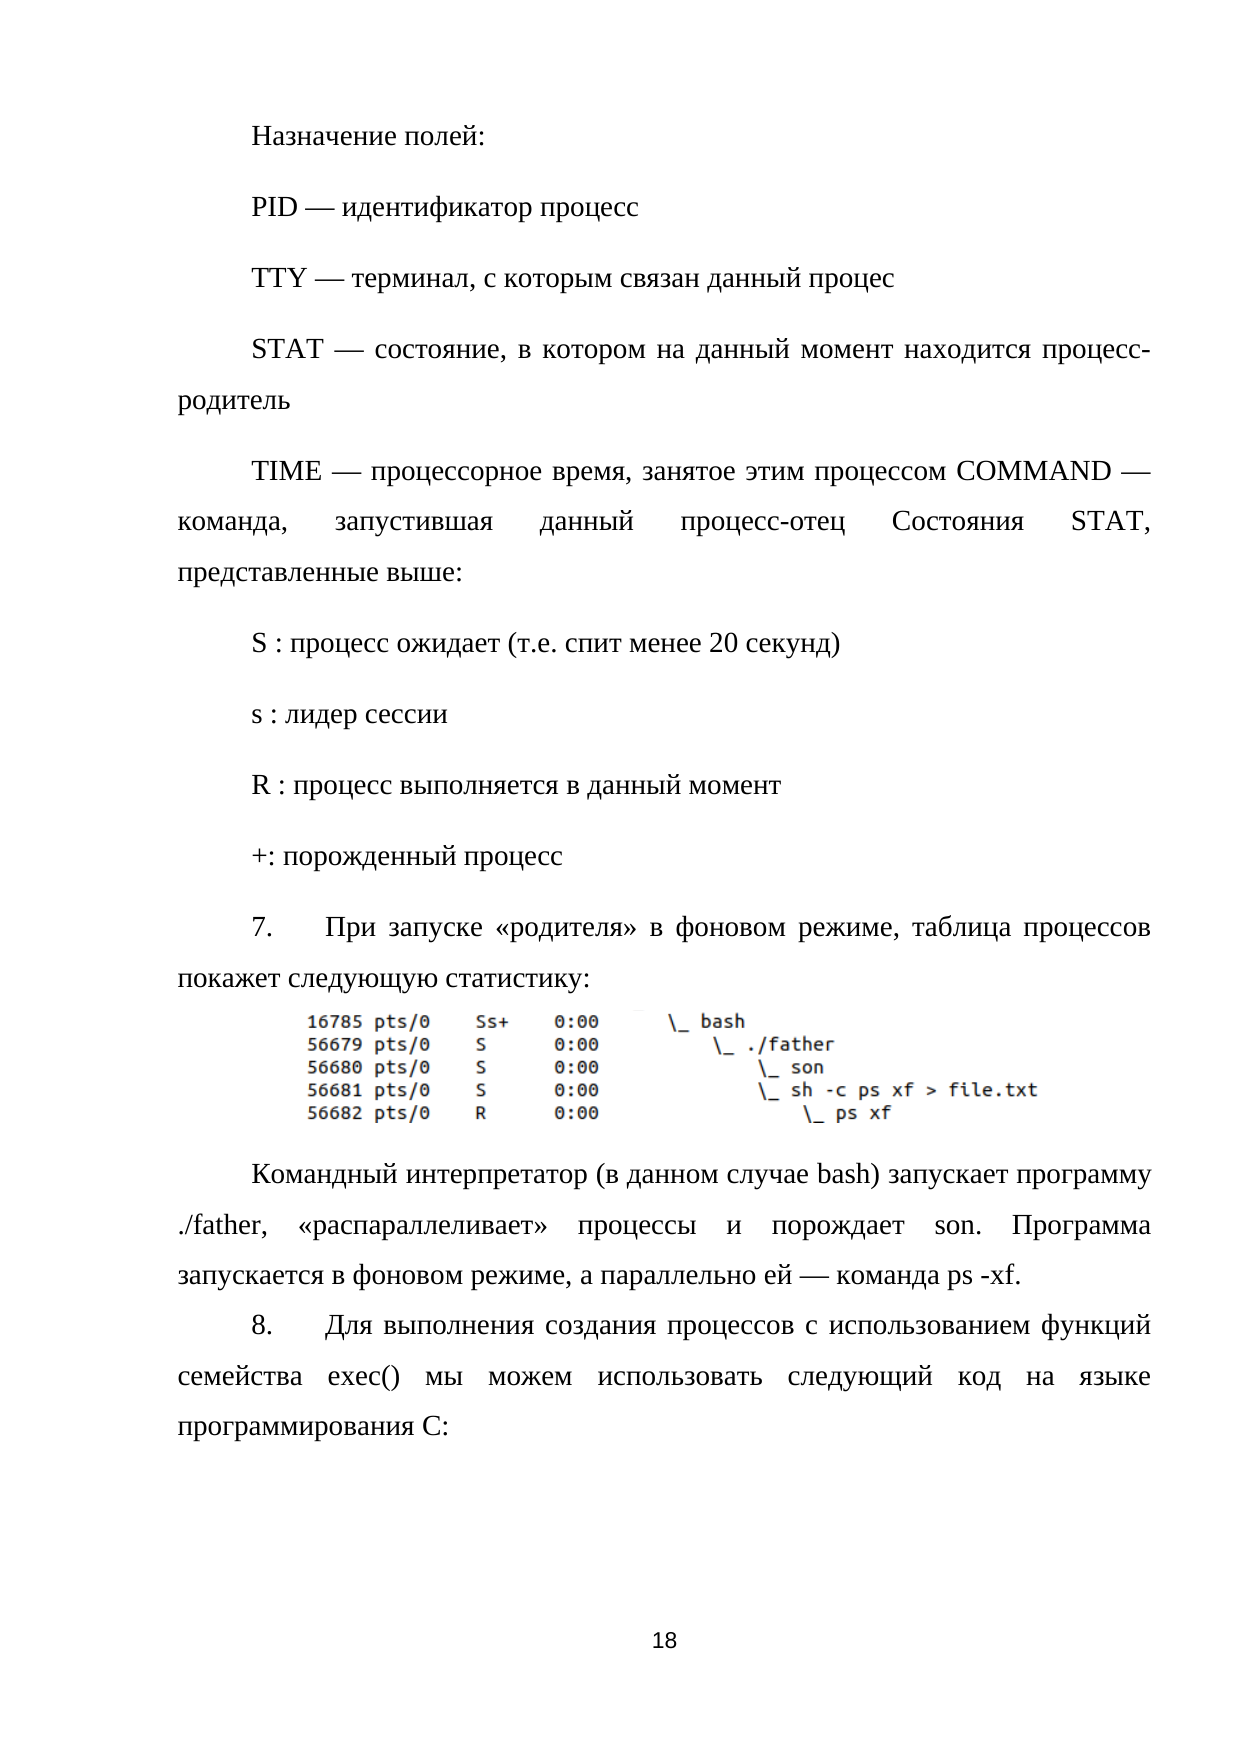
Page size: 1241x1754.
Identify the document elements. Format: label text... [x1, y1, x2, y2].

text S : процесс ожидает (т.е. спит менее 20 секунд) [177, 625, 1152, 658]
text PID — идентификатор процесс [177, 189, 1152, 223]
text s : лидер сессии [177, 696, 1152, 729]
picture [283, 1010, 1121, 1123]
text TTY — терминал, с которым связан данный процес [177, 260, 1152, 294]
text Командный интерпретатор (в данном случае bash) запускает программу ./father, «распараллеливает» процессы и порождает son. Программа запускается в фоновом режиме, а параллельно ей — команда ps -xf. [177, 1156, 1152, 1291]
text TIME — процессорное время, занятое этим процессом COMMAND — команда, запустившая данный процесс-отец Состояния STAT, представленные выше: [177, 453, 1152, 587]
text Назначение полей: [177, 118, 1152, 152]
list При запуске «родителя» в фоновом режиме, таблица процессов покажет следующую статистику: [177, 909, 1152, 993]
list Для выполнения создания процессов с использованием функций семейства exec() мы можем использовать следующий код на языке программирования C: [177, 1307, 1152, 1442]
text R : процесс выполняется в данный момент [177, 767, 1152, 801]
text +: порожденный процесс [177, 838, 1152, 872]
text STAT — состояние, в котором на данный момент находится процесс- родитель [177, 332, 1152, 415]
